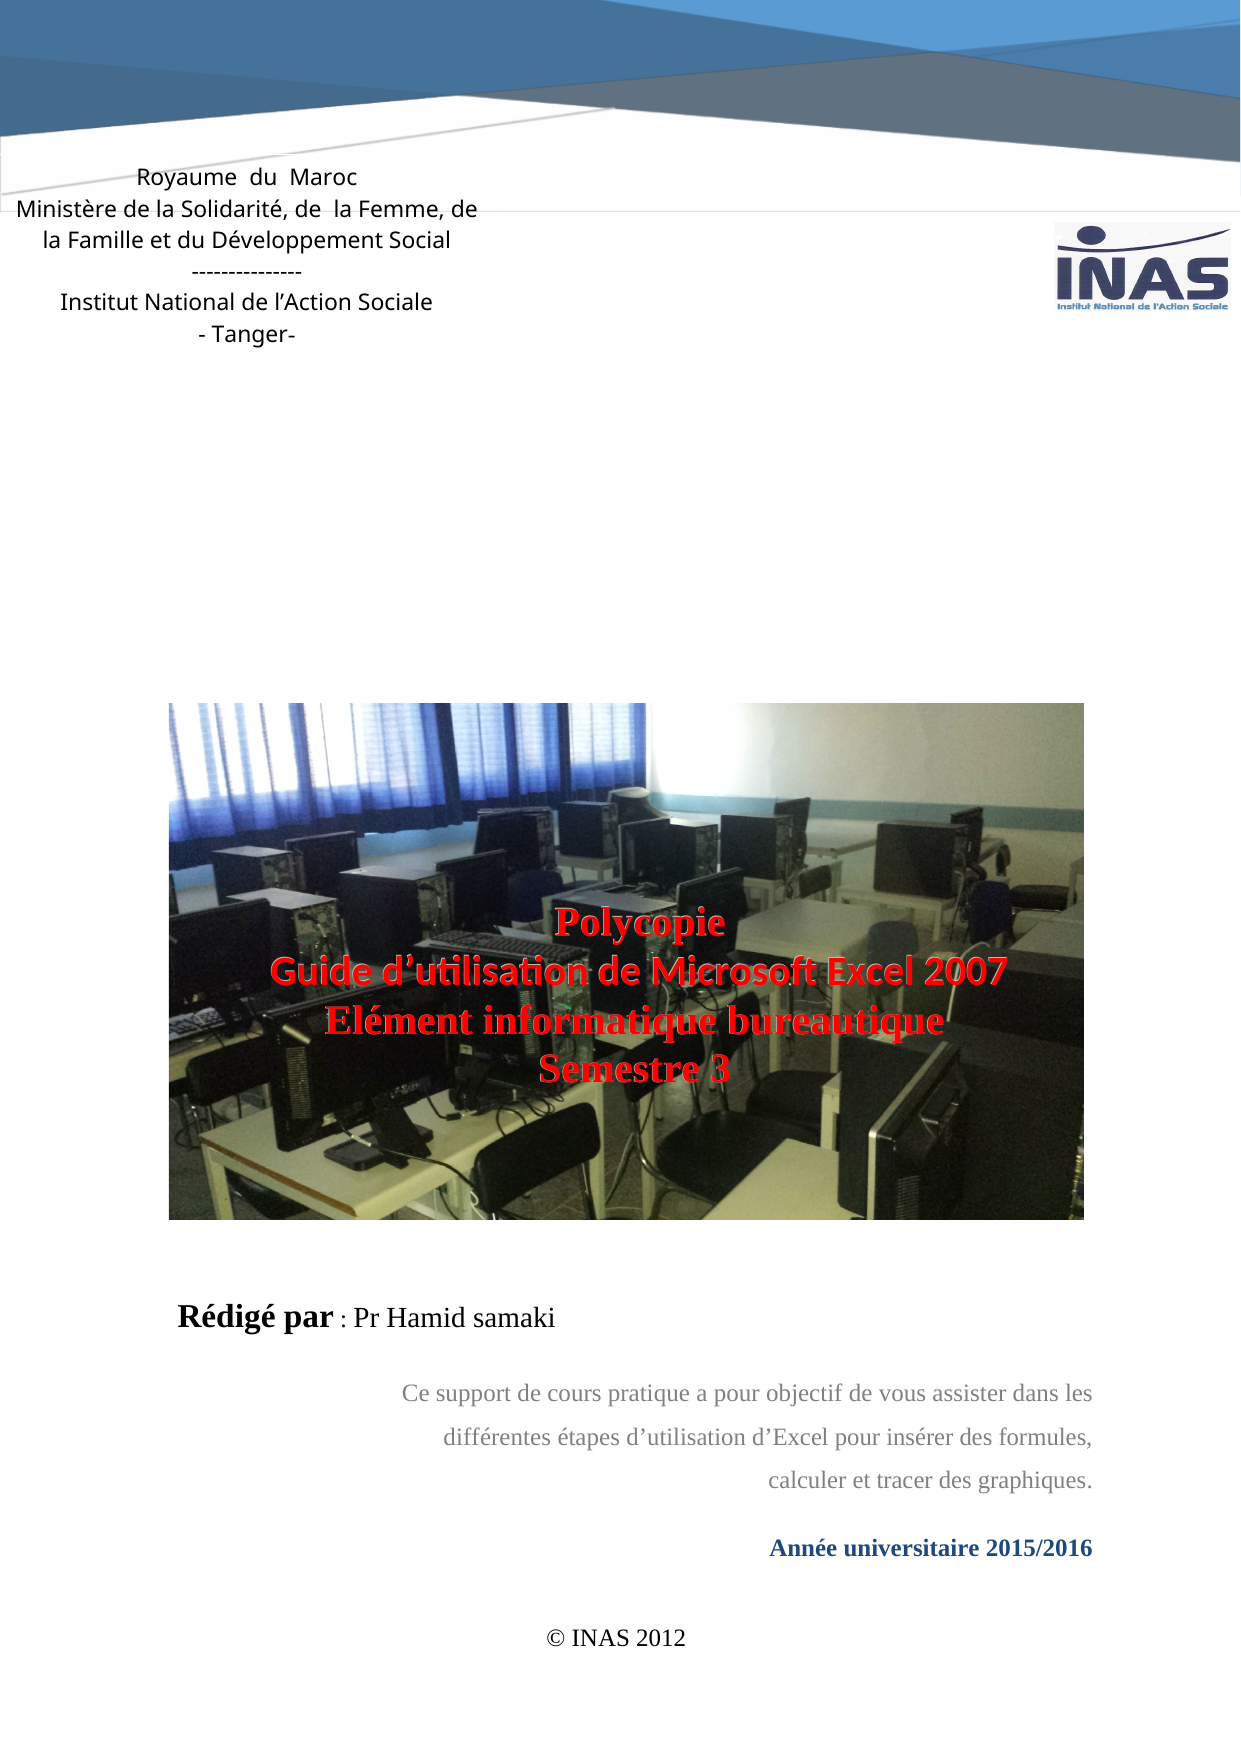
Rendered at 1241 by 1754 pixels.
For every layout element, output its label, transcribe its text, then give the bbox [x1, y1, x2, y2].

picture [168, 703, 1084, 1220]
picture [222, 206, 229, 212]
picture [453, 206, 460, 212]
picture [0, 0, 1241, 212]
text Année universitaire 2015/2016 [177, 1533, 1092, 1562]
text Rédigé par : Pr Hamid samaki [177, 1296, 1092, 1334]
text Elément informatique bureautique [177, 996, 1092, 1044]
picture [1054, 222, 1232, 311]
text Polycopie [177, 897, 1092, 945]
picture [297, 206, 304, 212]
picture [126, 206, 133, 212]
picture [0, 155, 498, 212]
text Semestre 3 [177, 1044, 1092, 1092]
picture [196, 206, 204, 212]
text Ce support de cours pratique a pour objectif de vous assister dans les différentes étapes d’utilisation d’Excel pour insérer des formules, calculer et tracer des graphiques. [325, 1378, 1092, 1493]
text Guide d’utilisation de Microsoft Excel 2007 [177, 945, 1092, 996]
